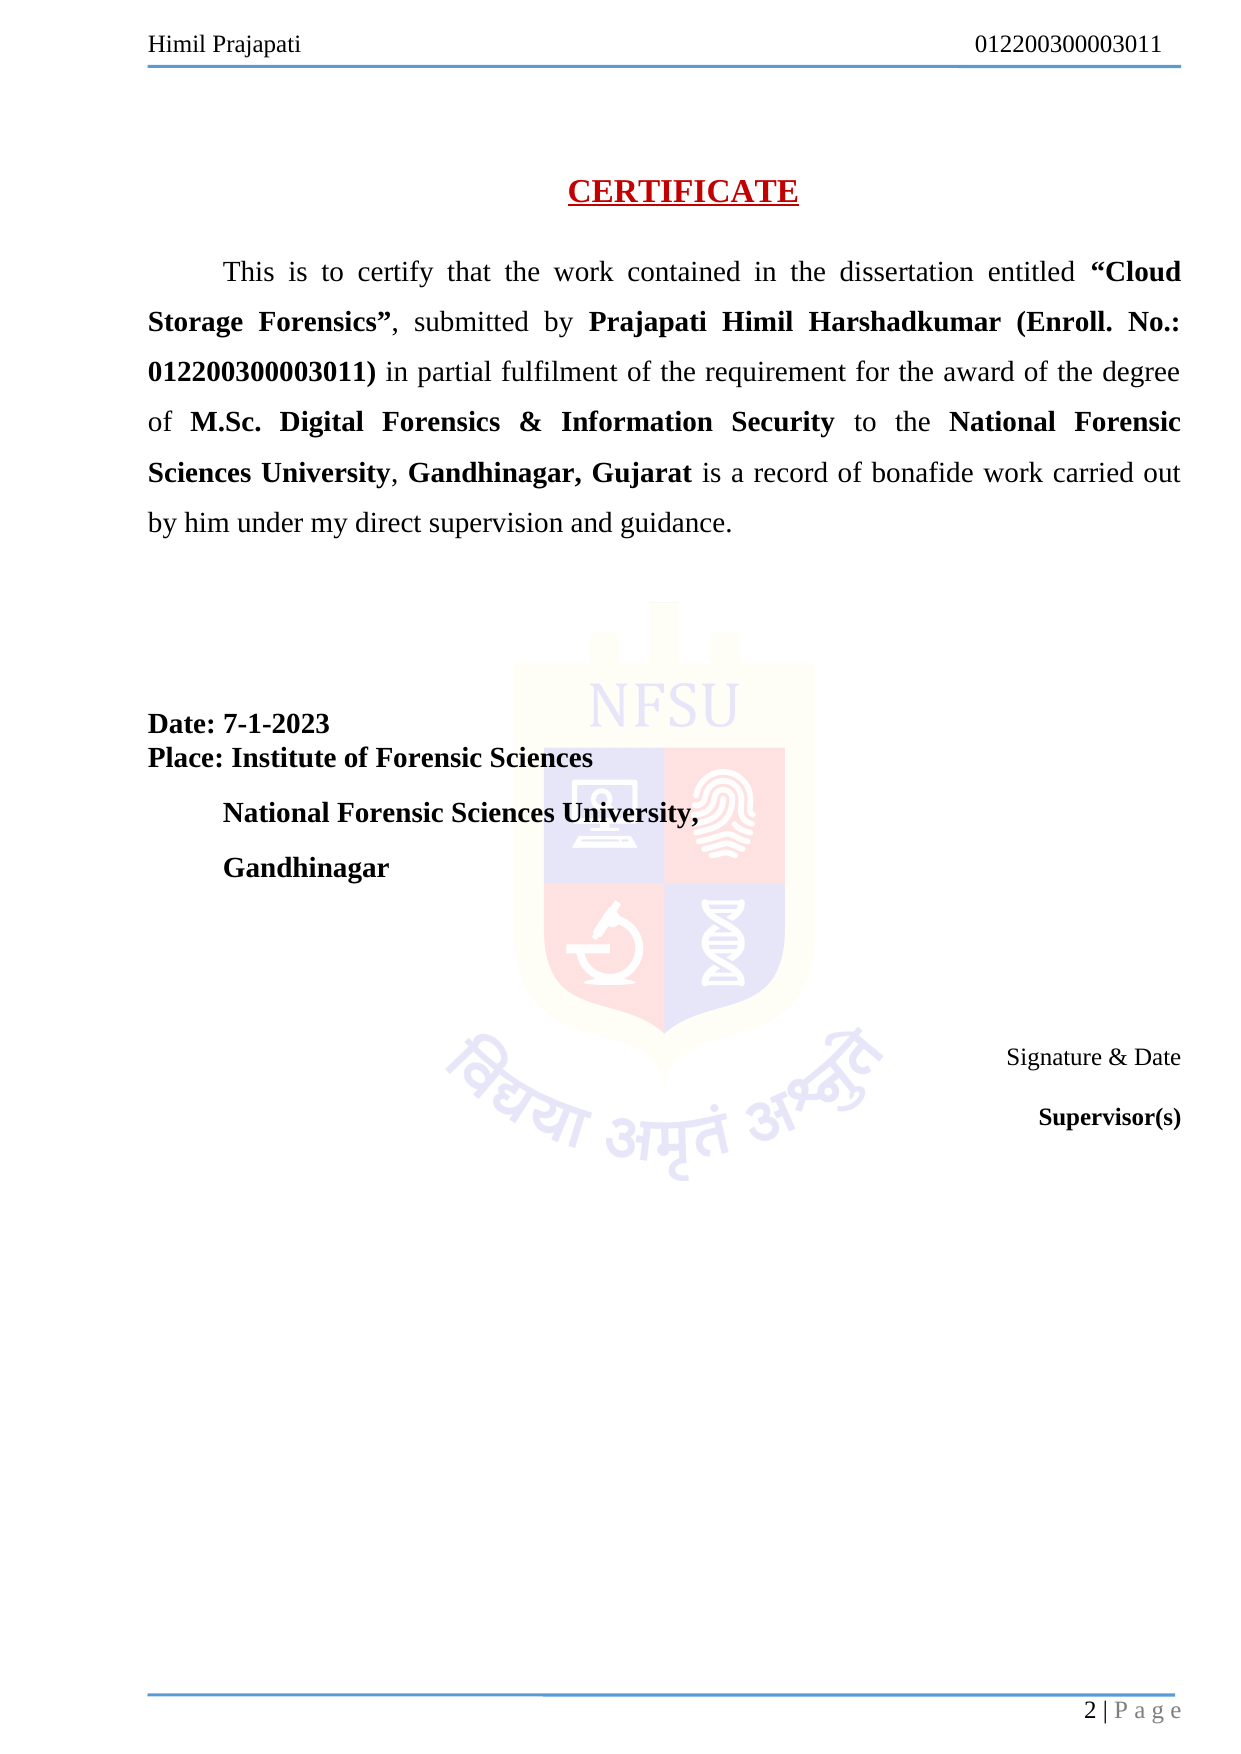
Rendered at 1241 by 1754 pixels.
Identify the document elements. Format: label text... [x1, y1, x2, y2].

text Place: Institute of Forensic Sciences [148, 740, 1181, 773]
text Supervisor(s) [148, 1102, 1181, 1131]
title CERTIFICATE [185, 171, 1181, 209]
text National Forensic Sciences University, [148, 795, 1181, 829]
text Gandhinagar [148, 850, 1181, 884]
text This is to certify that the work contained in the dissertation entitled “Cloud Storage Forensics”, submitted by Prajapati Himil Harshadkumar (Enroll. No.: 012200300003011) in partial fulfilment of the requirement for the award of the degree of M.Sc. Digital Forensics & Information Security to the National Forensic Sciences University, Gandhinagar, Gujarat is a record of bonafide work carried out by him under my direct supervision and guidance. [148, 254, 1181, 539]
text Signature & Date [148, 1042, 1181, 1071]
text Date: 7-1-2023 [148, 706, 1181, 740]
